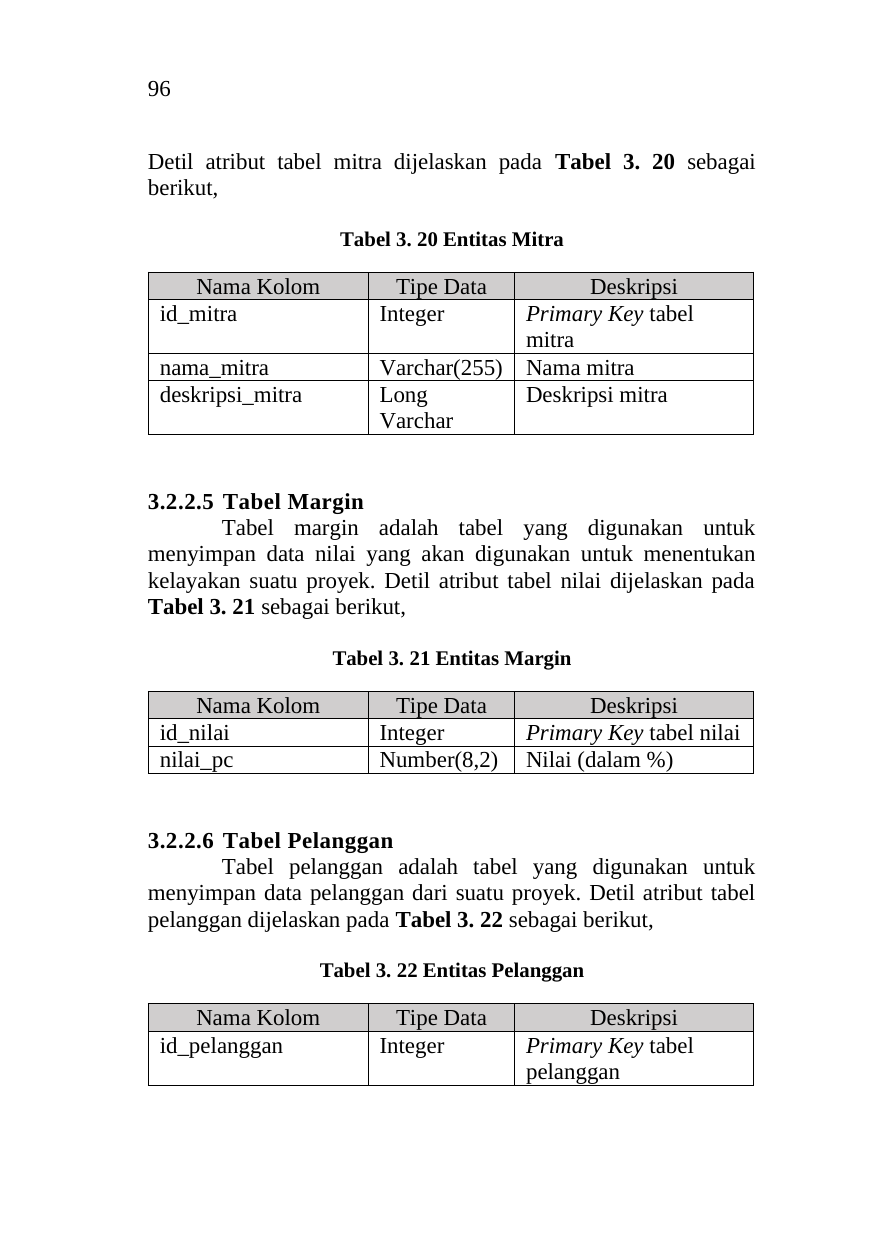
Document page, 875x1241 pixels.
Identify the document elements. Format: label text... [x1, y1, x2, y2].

table_cell Integer [369, 300, 514, 353]
table_header Tipe Data [369, 1004, 514, 1031]
table_cell Primary Key tabel mitra [515, 300, 753, 353]
text Tabel 3. 21 Entitas Margin [148, 646, 756, 670]
text Tabel margin adalah tabel yang digunakan untuk menyimpan data nilai yang akan digunakan untuk menentukan kelayakan suatu proyek. Detil atribut tabel nilai dijelaskan pada Tabel 3. 21 sebagai berikut, [148, 514, 756, 619]
table_cell Integer [369, 1032, 514, 1084]
table_header Deskripsi [515, 692, 753, 718]
table_cell Primary Key tabel nilai [515, 719, 753, 746]
subtitle Tabel Pelanggan [148, 827, 756, 853]
table_cell Number(8,2) [369, 747, 514, 773]
table_cell nama_mitra [149, 354, 368, 380]
table_cell Deskripsi mitra [515, 381, 753, 434]
table_cell id_pelanggan [149, 1032, 368, 1084]
table_header Deskripsi [515, 1004, 753, 1031]
subtitle Tabel Margin [148, 488, 756, 514]
table_cell Long Varchar [369, 381, 514, 434]
table_cell Integer [369, 719, 514, 746]
text Tabel 3. 22 Entitas Pelanggan [148, 958, 756, 982]
table_header Nama Kolom [149, 1004, 368, 1031]
text Tabel 3. 20 Entitas Mitra [148, 227, 756, 251]
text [148, 148, 756, 200]
table_cell Nama mitra [515, 354, 753, 380]
table_cell id_mitra [149, 300, 368, 353]
table_header Nama Kolom [149, 692, 368, 718]
text Tabel pelanggan adalah tabel yang digunakan untuk menyimpan data pelanggan dari suatu proyek. Detil atribut tabel pelanggan dijelaskan pada Tabel 3. 22 sebagai berikut, [148, 853, 756, 932]
table_cell id_nilai [149, 719, 368, 746]
table_cell Nilai (dalam %) [515, 747, 753, 773]
table_header Tipe Data [369, 273, 514, 299]
table_cell deskripsi_mitra [149, 381, 368, 434]
table_cell Primary Key tabel pelanggan [515, 1032, 753, 1084]
table_header Deskripsi [515, 273, 753, 299]
table_header Tipe Data [369, 692, 514, 718]
table_header Nama Kolom [149, 273, 368, 299]
table_cell Varchar(255) [369, 354, 514, 380]
table_cell nilai_pc [149, 747, 368, 773]
